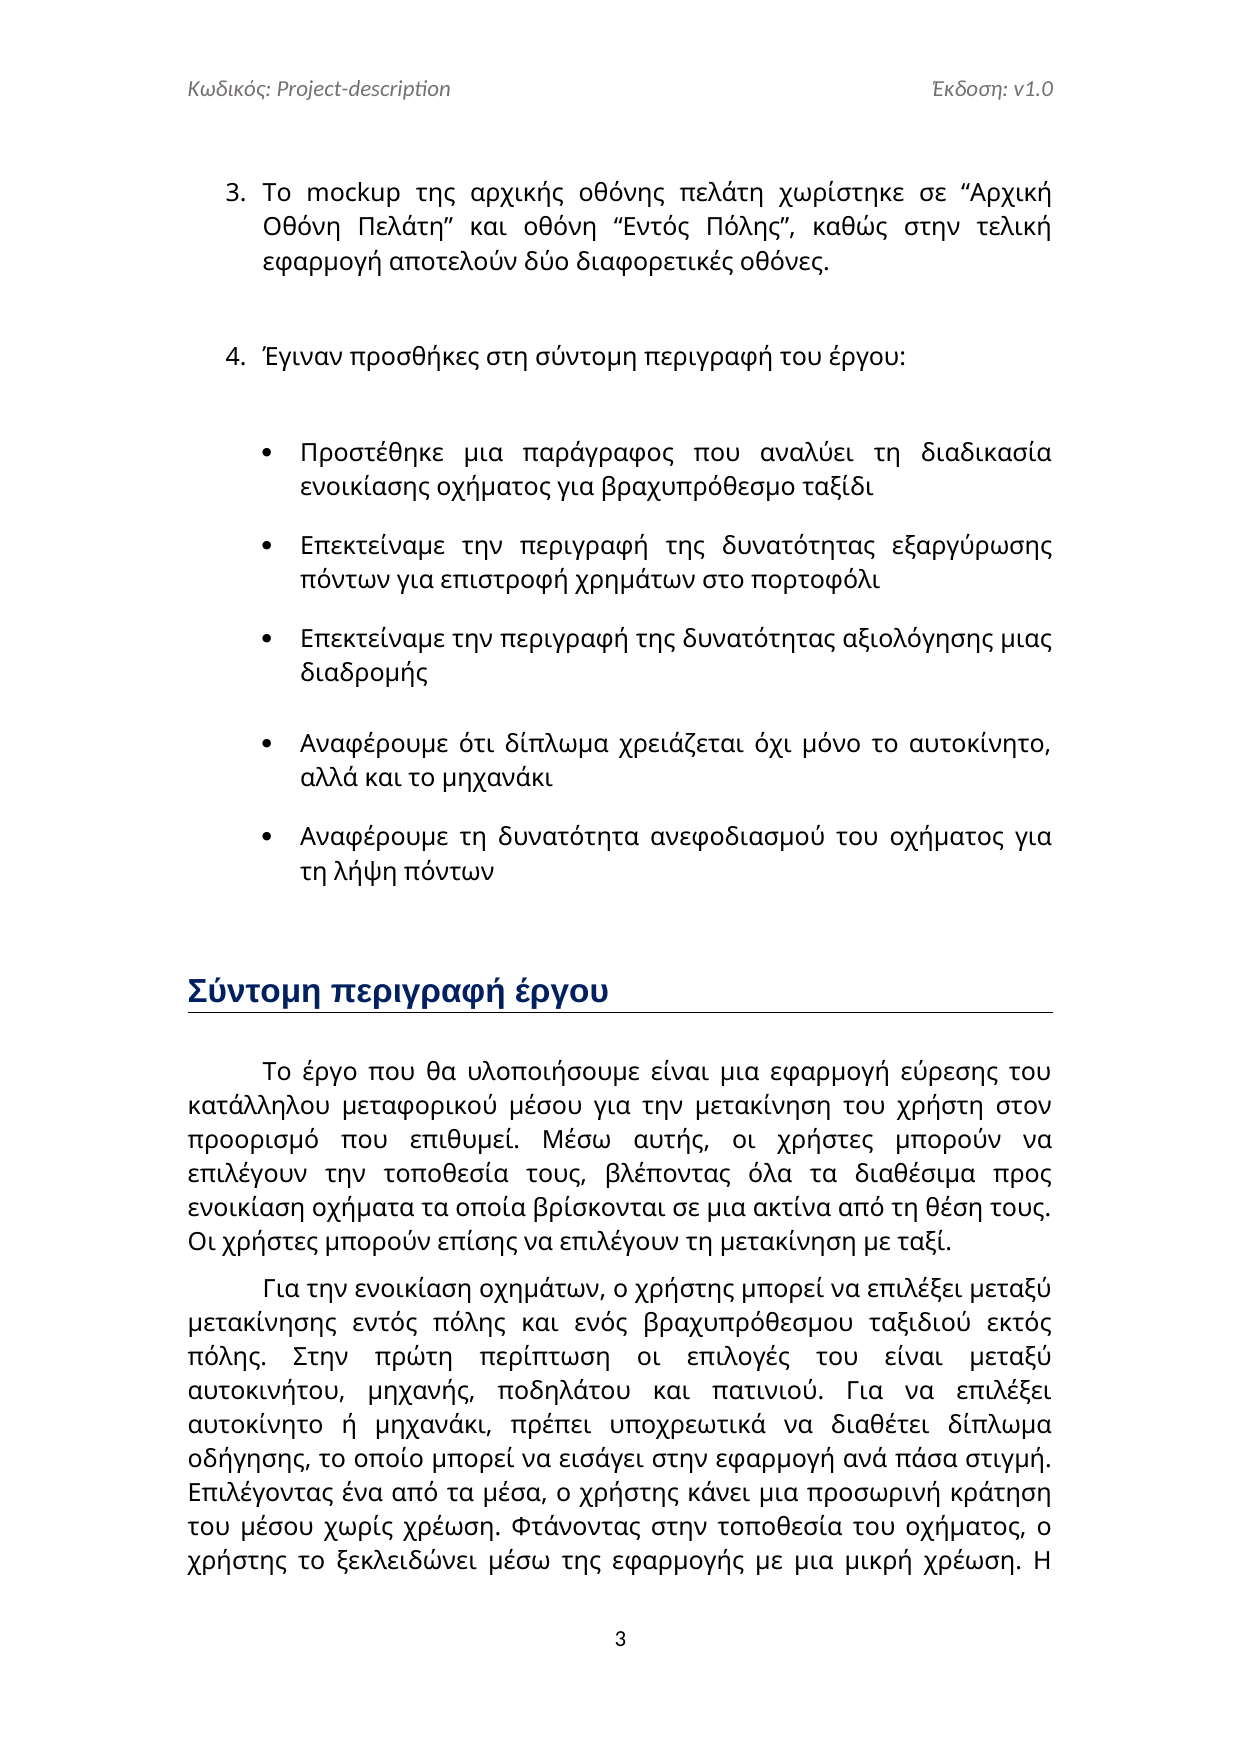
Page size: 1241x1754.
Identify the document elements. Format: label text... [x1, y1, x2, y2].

list Το mockup της αρχικής οθόνης πελάτη χωρίστηκε σε “Αρχική Οθόνη Πελάτη” και οθόνη “Εντός Πόλης”, καθώς στην τελική εφαρμογή αποτελούν δύο διαφορετικές οθόνες. [225, 175, 1053, 277]
list Επεκτείναμε την περιγραφή της δυνατότητας αξιολόγησης μιας διαδρομής [262, 621, 1053, 689]
list Έγιναν προσθήκες στη σύντομη περιγραφή του έργου: [225, 339, 1053, 373]
list Αναφέρουμε ότι δίπλωμα χρειάζεται όχι μόνο το αυτοκίνητο, αλλά και το μηχανάκι [262, 726, 1053, 794]
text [187, 1270, 1053, 1577]
list Προστέθηκε μια παράγραφος που αναλύει τη διαδικασία ενοικίασης οχήματος για βραχυπρόθεσμο ταξίδι [262, 435, 1053, 503]
list Επεκτείναμε την περιγραφή της δυνατότητας εξαργύρωσης πόντων για επιστροφή χρημάτων στο πορτοφόλι [262, 528, 1053, 596]
list Αναφέρουμε τη δυνατότητα ανεφοδιασμού του οχήματος για τη λήψη πόντων [262, 819, 1053, 887]
text Σύντομη περιγραφή έργου [187, 971, 1053, 1013]
text Το έργο που θα υλοποιήσουμε είναι μια εφαρμογή εύρεσης του κατάλληλου μεταφορικού μέσου για την μετακίνηση του χρήστη στον προορισμό που επιθυμεί. Μέσω αυτής, οι χρήστες μπορούν να επιλέγουν την τοποθεσία τους, βλέποντας όλα τα διαθέσιμα προς ενοικίαση οχήματα τα οποία βρίσκονται σε μια ακτίνα από τη θέση τους. Οι χρήστες μπορούν επίσης να επιλέγουν τη μετακίνηση με ταξί. [187, 1053, 1053, 1258]
